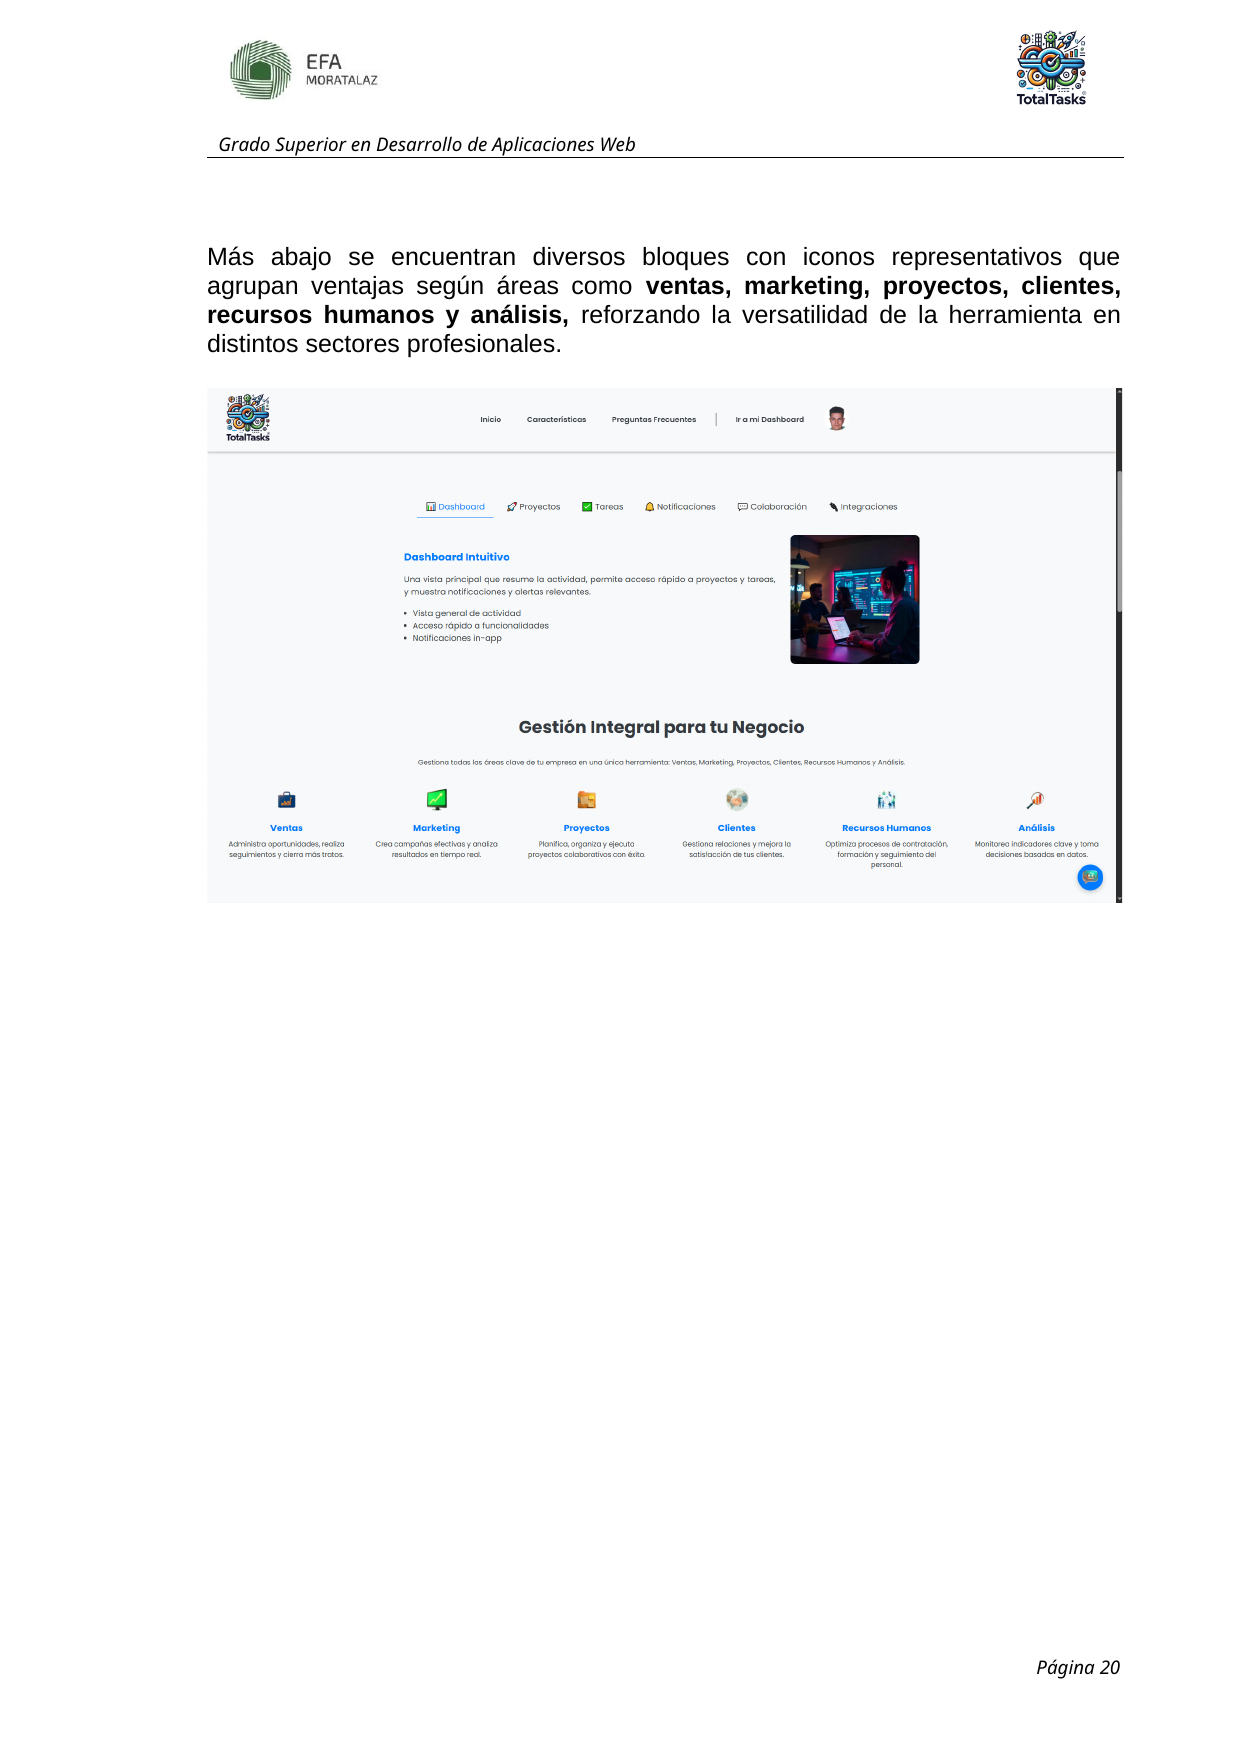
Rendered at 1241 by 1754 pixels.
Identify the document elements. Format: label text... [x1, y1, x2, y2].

picture [207, 388, 1123, 903]
picture [206, 21, 410, 117]
picture [1000, 18, 1103, 120]
text Más abajo se encuentran diversos bloques con iconos representativos que agrupan ventajas según áreas como ventas, marketing, proyectos, clientes, recursos humanos y análisis, reforzando la versatilidad de la herramienta en distintos sectores profesionales. [207, 242, 1122, 358]
